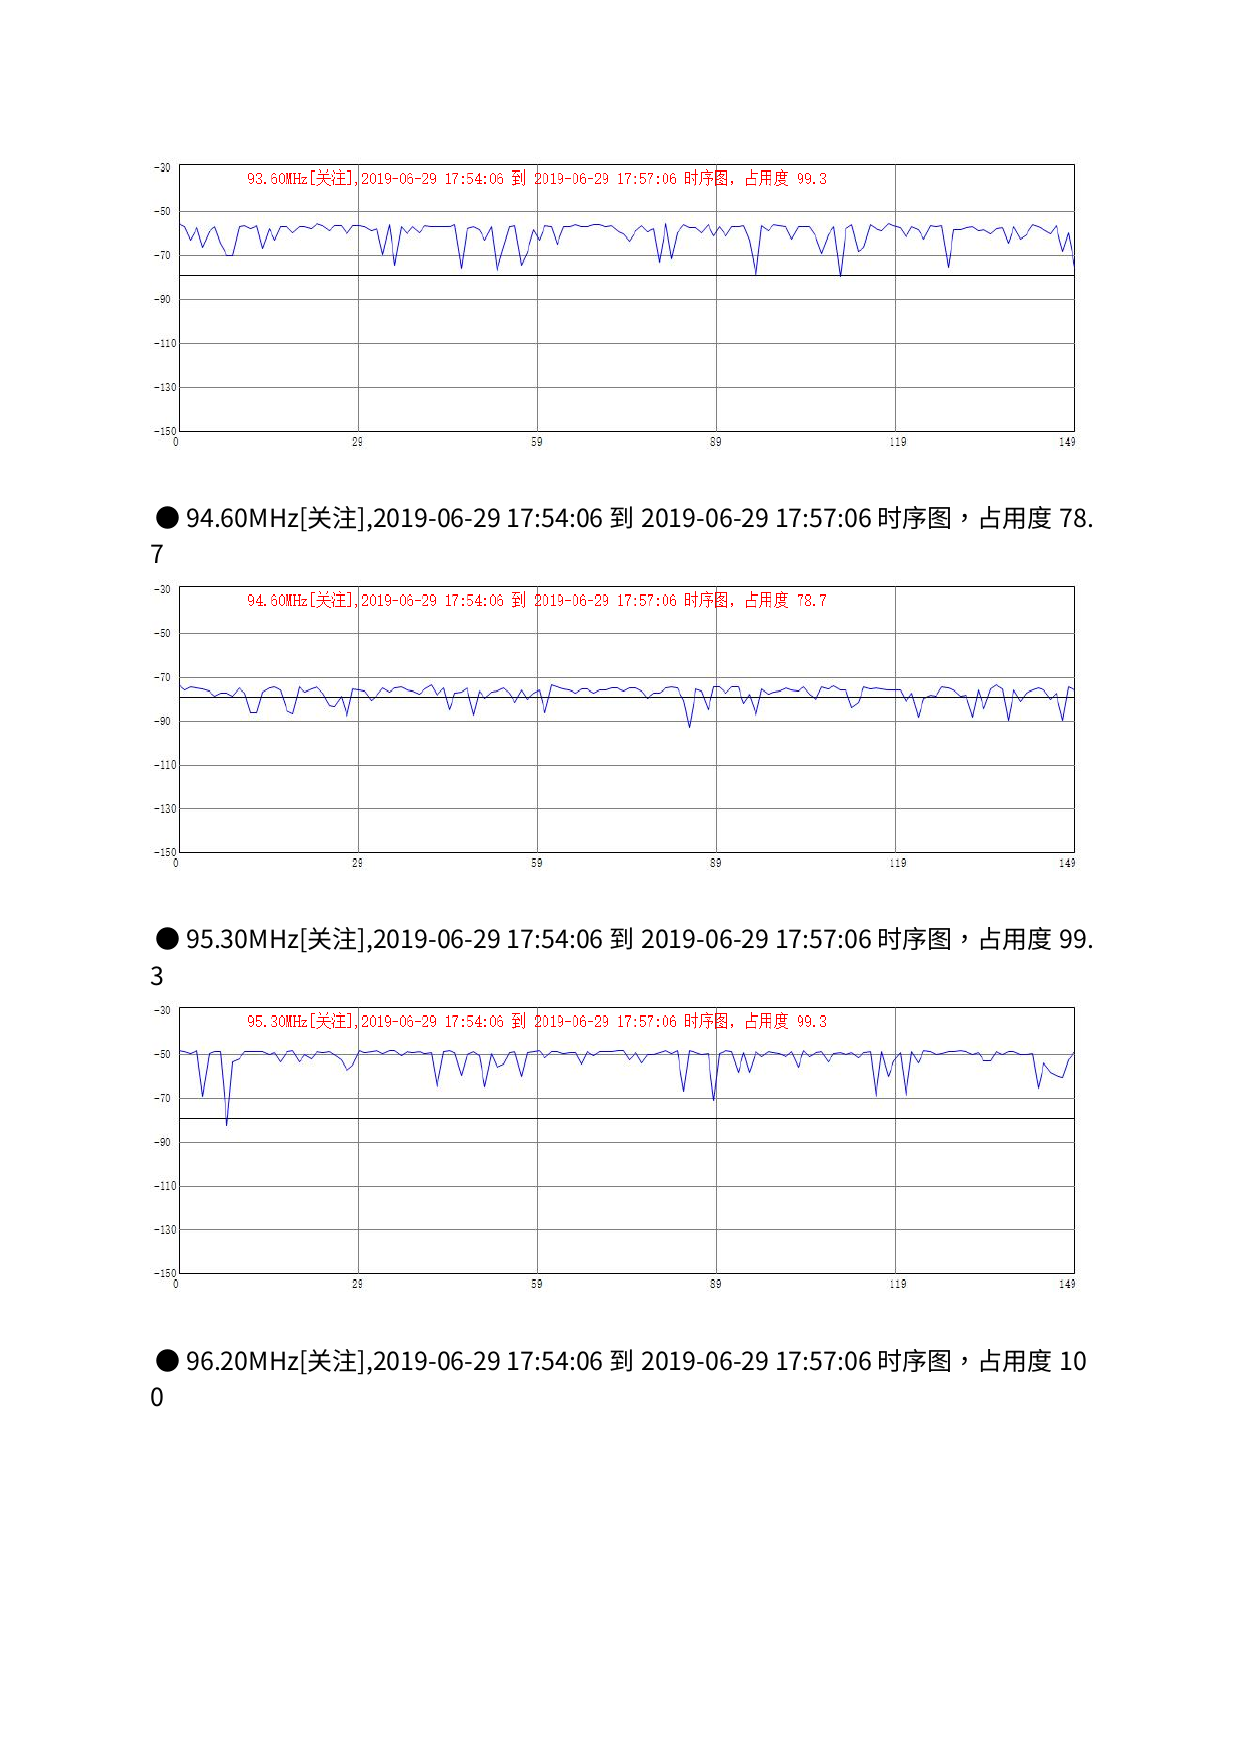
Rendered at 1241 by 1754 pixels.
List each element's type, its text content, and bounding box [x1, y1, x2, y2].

text ● 95.30MHz[关注],2019-06-29 17:54:06 到 2019-06-29 17:57:06 时序图，占用度 99.3 [150, 884, 1090, 992]
picture [150, 150, 1088, 463]
text ● 94.60MHz[关注],2019-06-29 17:54:06 到 2019-06-29 17:57:06 时序图，占用度 78.7 [150, 462, 1090, 571]
picture [150, 571, 1088, 884]
text ● 96.20MHz[关注],2019-06-29 17:54:06 到 2019-06-29 17:57:06 时序图，占用度 100 [150, 1305, 1090, 1414]
picture [150, 992, 1088, 1305]
